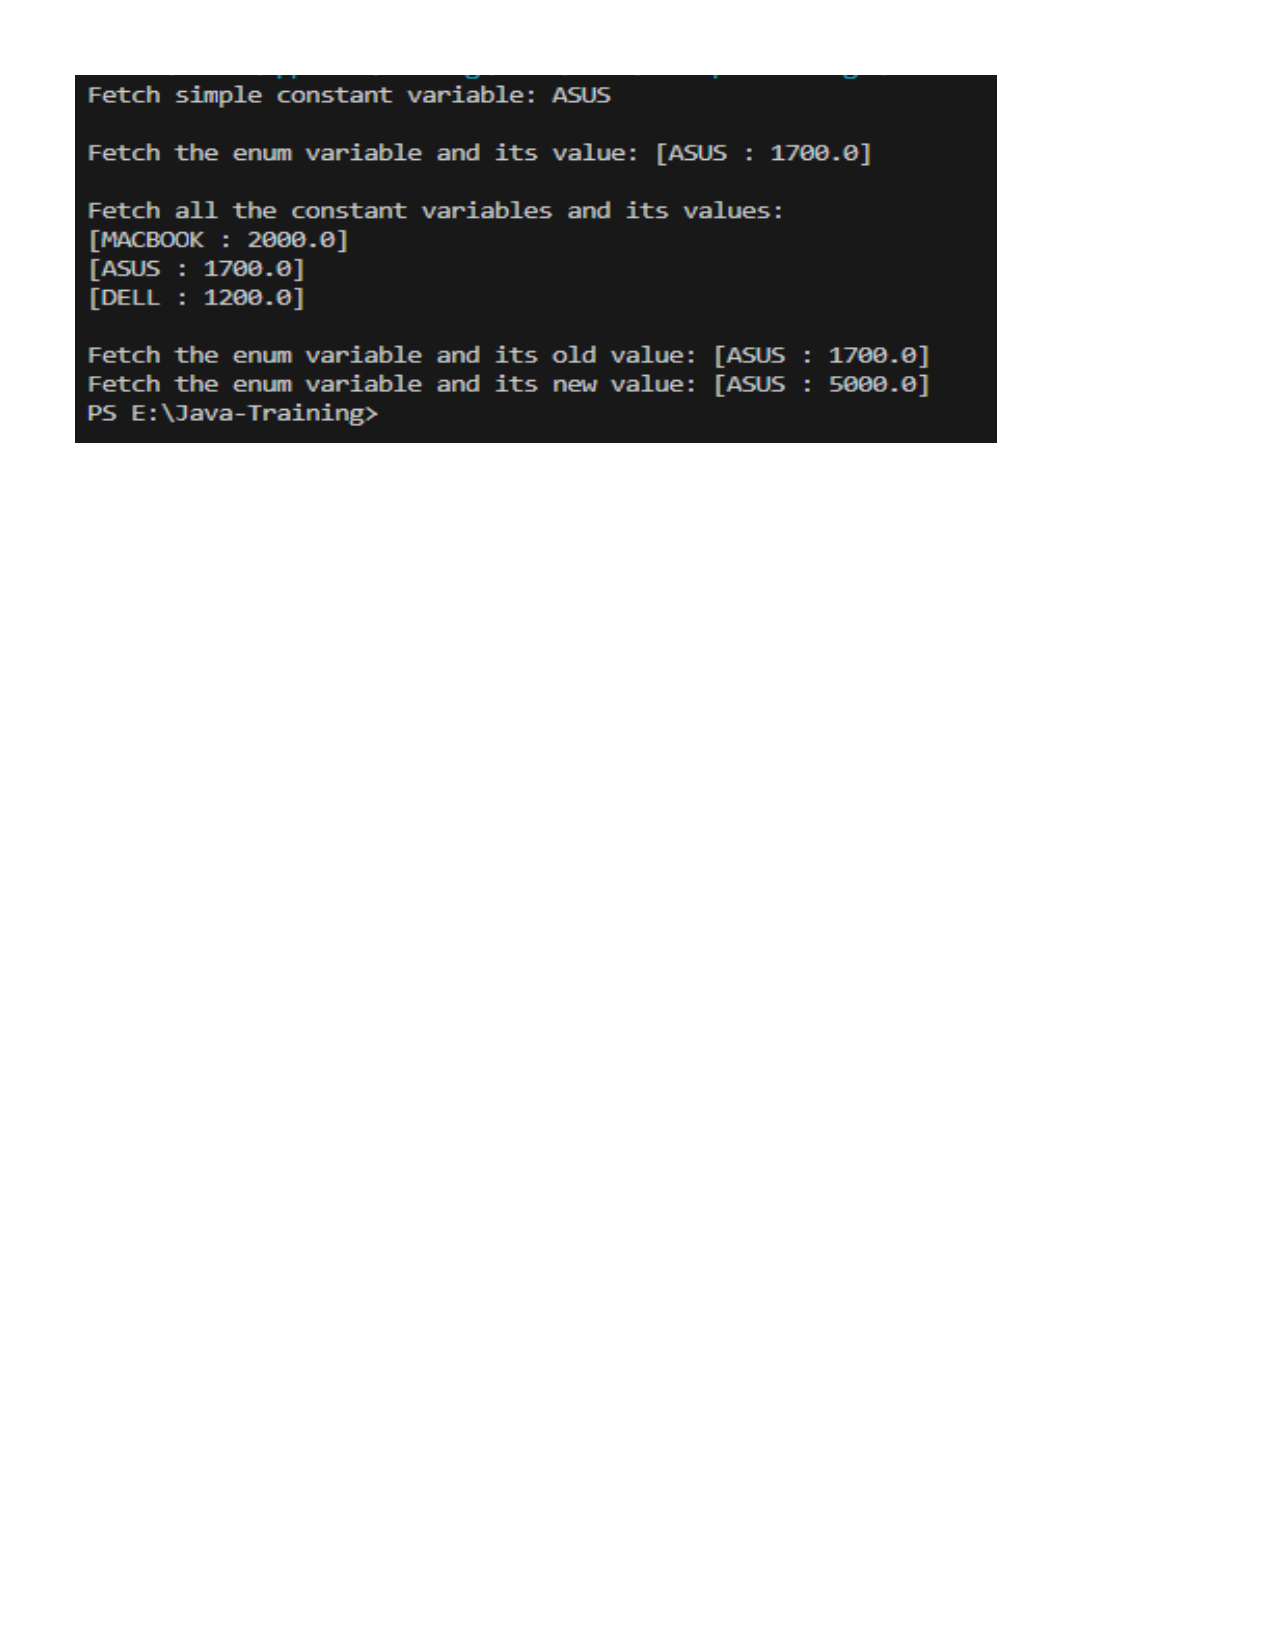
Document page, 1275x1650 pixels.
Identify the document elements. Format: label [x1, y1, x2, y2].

picture [75, 75, 997, 443]
